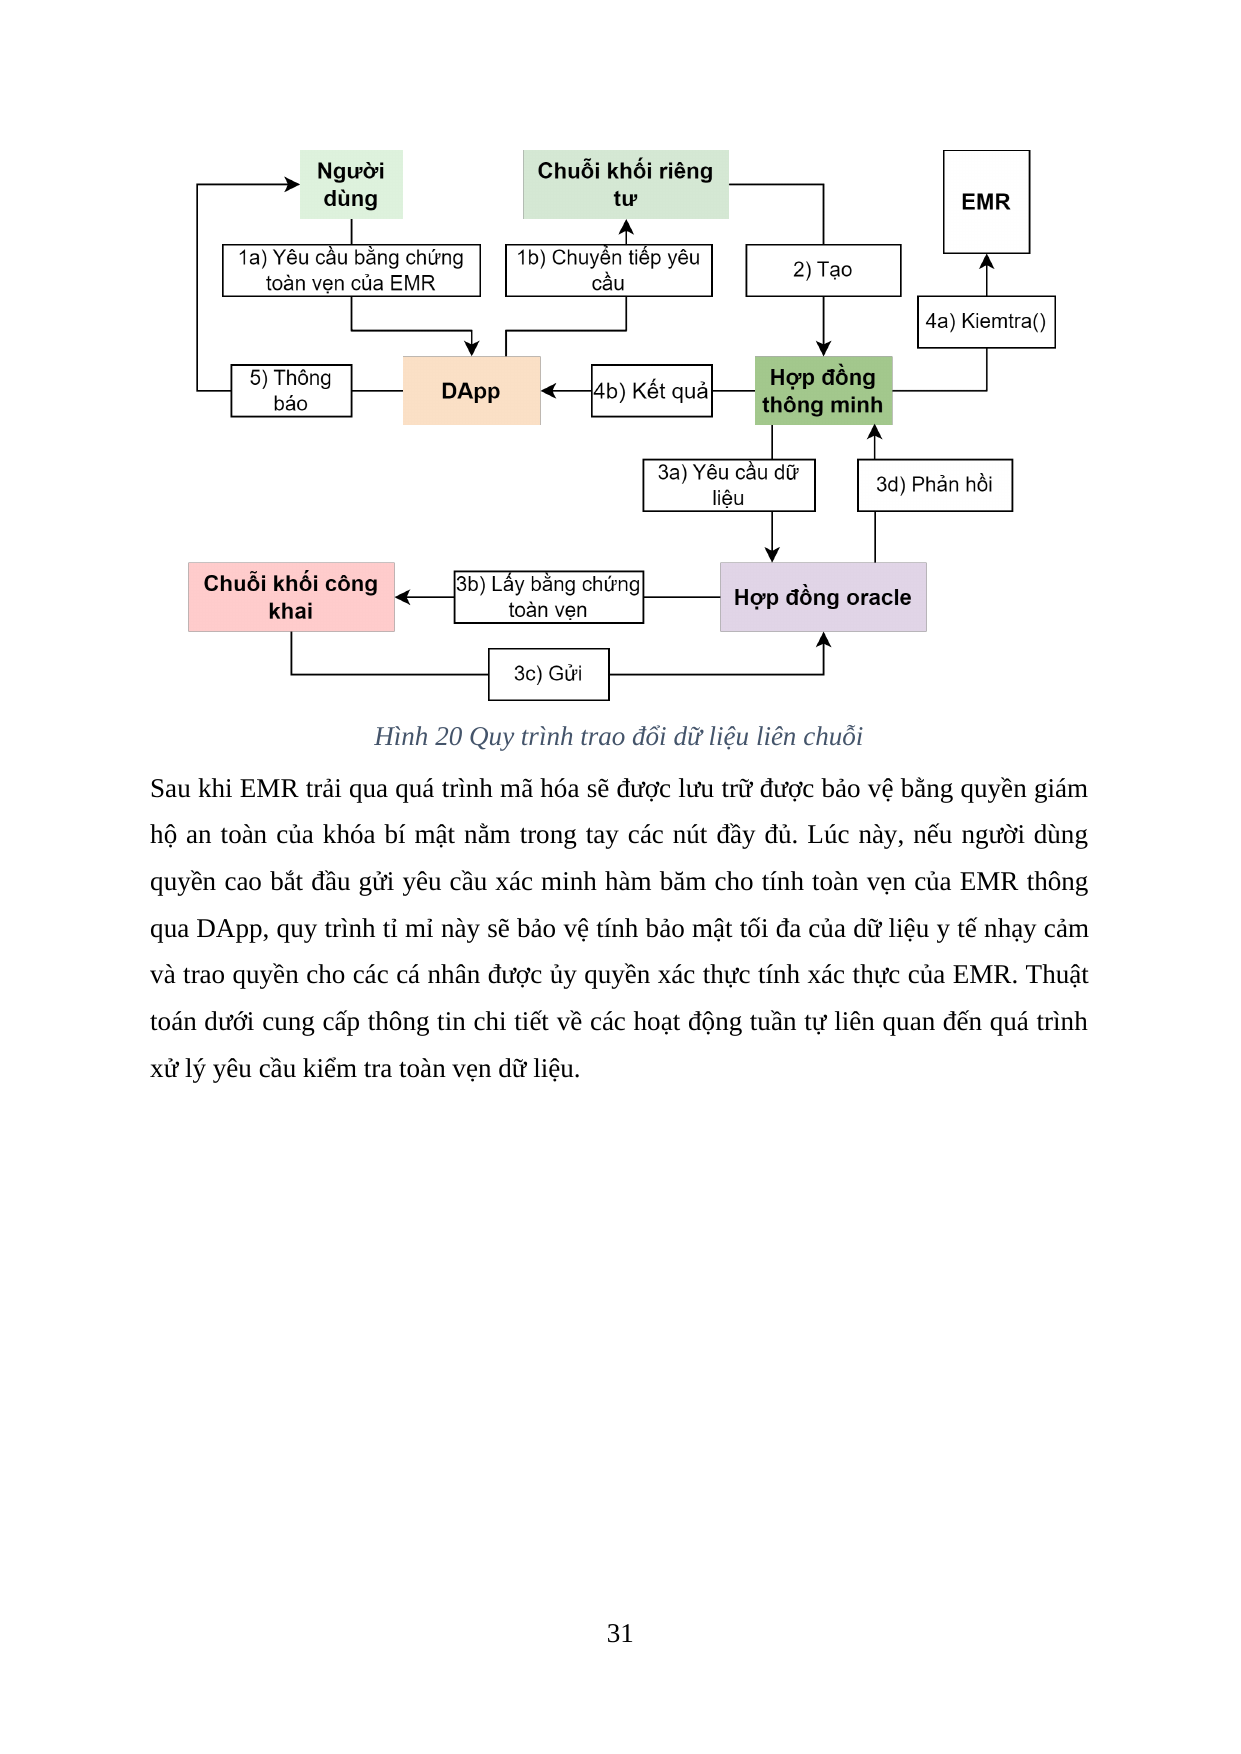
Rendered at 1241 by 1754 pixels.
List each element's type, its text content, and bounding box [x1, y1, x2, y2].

text Sau khi EMR trải qua quá trình mã hóa sẽ được lưu trữ được bảo vệ bằng quyền giám hộ an toàn của khóa bí mật nằm trong tay các nút đầy đủ. Lúc này, nếu người dùng quyền cao bắt đầu gửi yêu cầu xác minh hàm băm cho tính toàn vẹn của EMR thông qua DApp, quy trình tỉ mỉ này sẽ bảo vệ tính bảo mật tối đa của dữ liệu y tế nhạy cảm và trao quyền cho các cá nhân được ủy quyền xác thực tính xác thực của EMR. Thuật toán dưới cung cấp thông tin chi tiết về các hoạt động tuần tự liên quan đến quá trình xử lý yêu cầu kiểm tra toàn vẹn dữ liệu. [150, 772, 1090, 1083]
picture [184, 150, 1056, 701]
